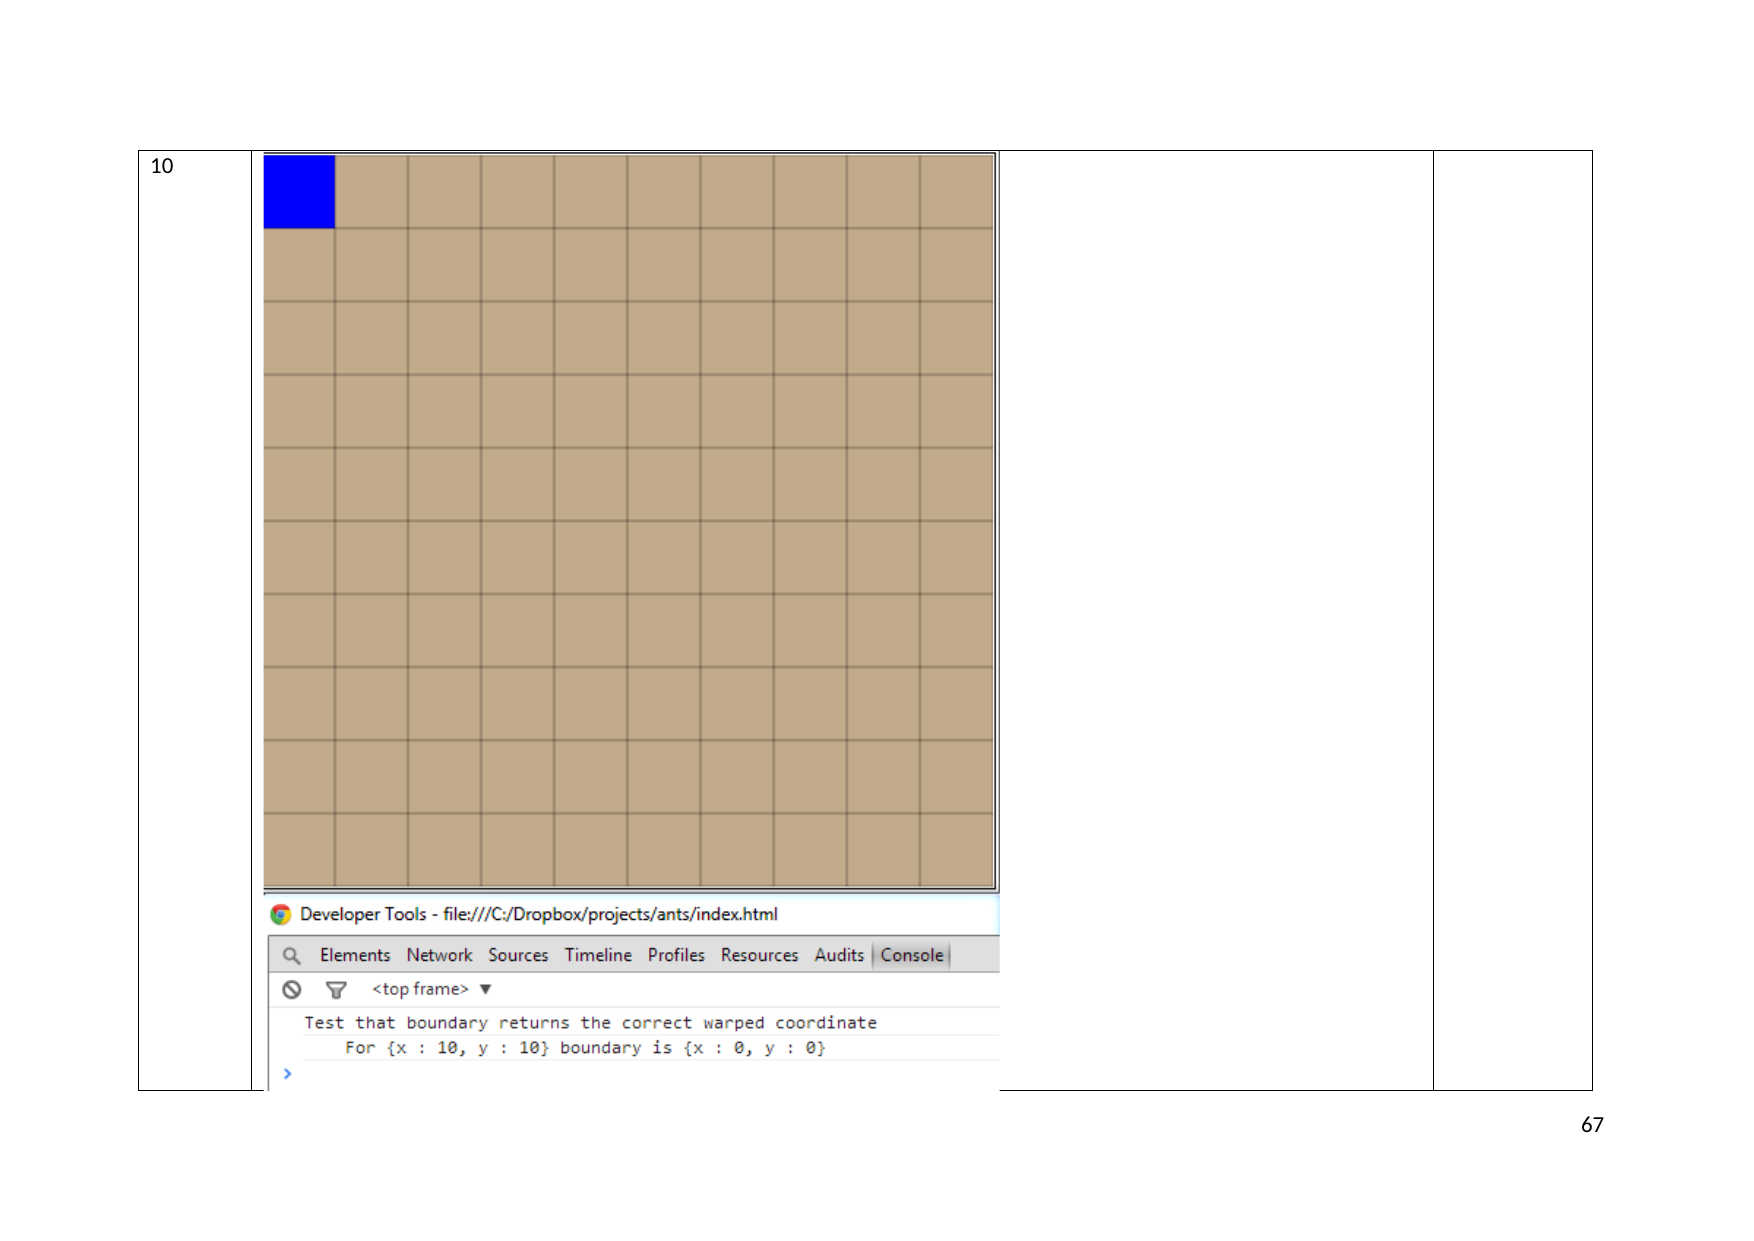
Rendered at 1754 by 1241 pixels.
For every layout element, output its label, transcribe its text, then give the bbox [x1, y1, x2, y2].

table_cell 10 [139, 151, 251, 1090]
picture [262, 151, 999, 1089]
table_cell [1434, 151, 1592, 1090]
table_cell [252, 151, 1433, 1090]
